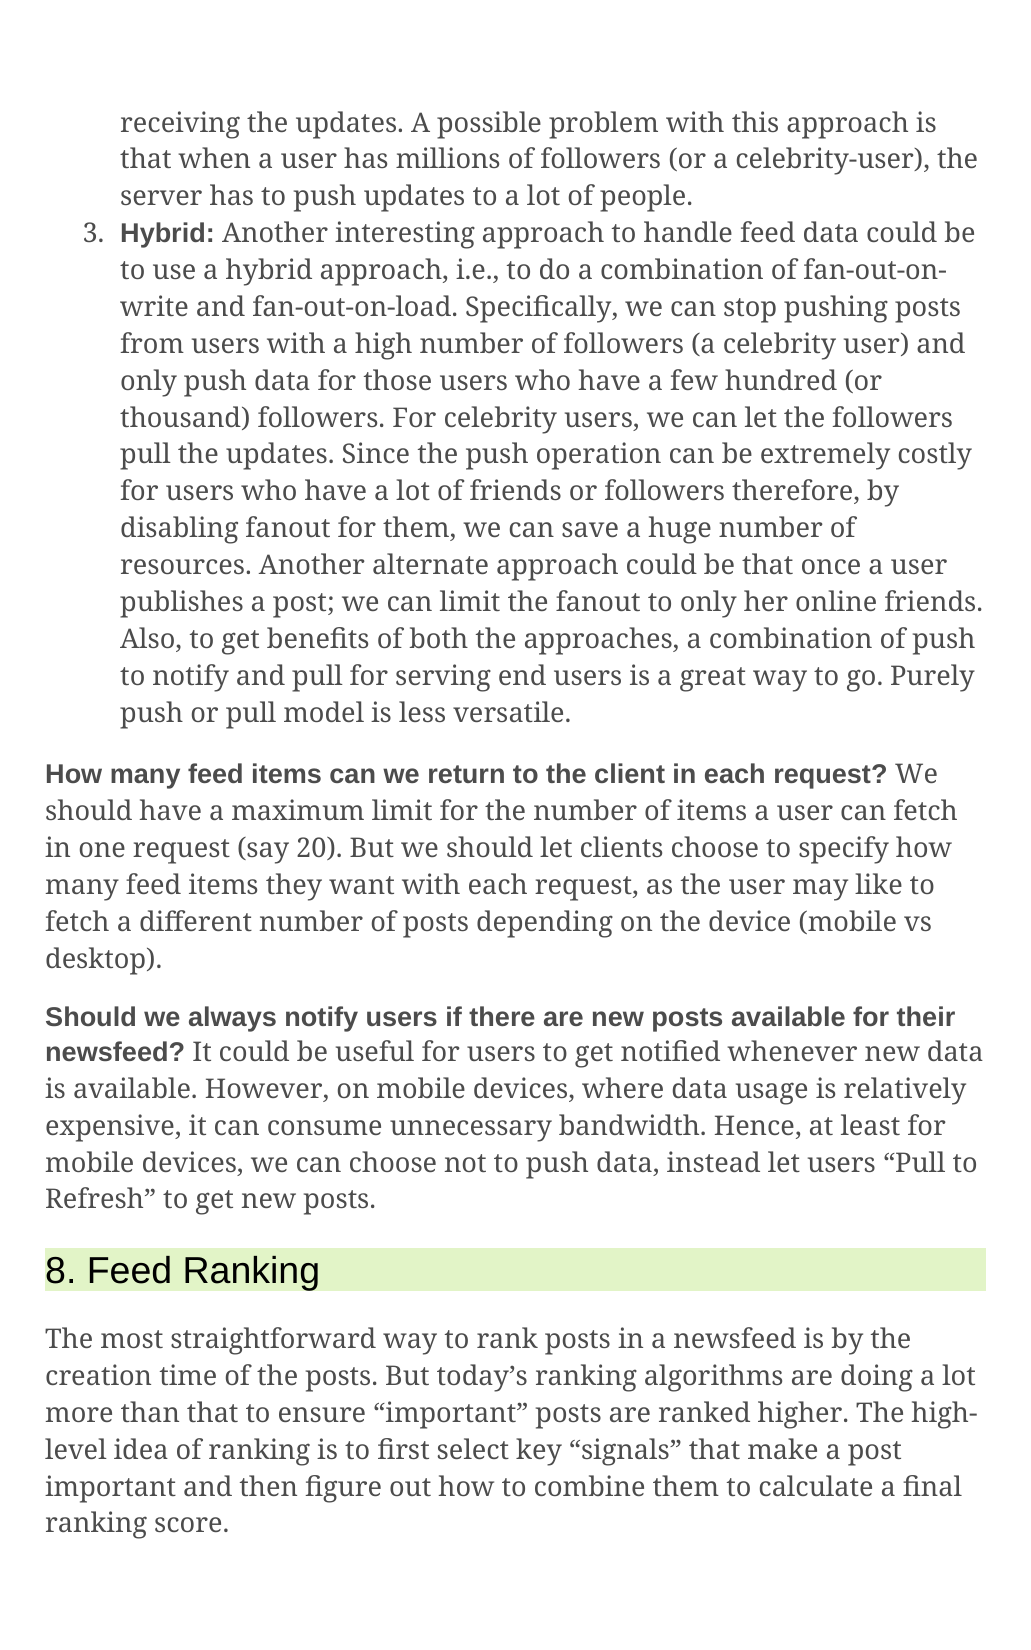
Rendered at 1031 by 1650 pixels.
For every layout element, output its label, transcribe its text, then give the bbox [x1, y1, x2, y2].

list Hybrid: Another interesting approach to handle feed data could be to use a hybrid approach, i.e., to do a combination of fan-out-on-write and fan-out-on-load. Specifically, we can stop pushing posts from users with a high number of followers (a celebrity user) and only push data for those users who have a few hundred (or thousand) followers. For celebrity users, we can let the followers pull the updates. Since the push operation can be extremely costly for users who have a lot of friends or followers therefore, by disabling fanout for them, we can save a huge number of resources. Another alternate approach could be that once a user publishes a post; we can limit the fanout to only her online friends. Also, to get benefits of both the approaches, a combination of push to notify and pull for serving end users is a great way to go. Purely push or pull model is less versatile. [82, 214, 986, 730]
text How many feed items can we return to the client in each request? We should have a maximum limit for the number of items a user can fetch in one request (say 20). But we should let clients choose to specify how many feed items they want with each request, as the user may like to fetch a different number of posts depending on the device (mobile vs desktop). [45, 755, 986, 976]
text The most straightforward way to rank posts in a newsfeed is by the creation time of the posts. But today’s ranking algorithms are doing a lot more than that to ensure “important” posts are ranked higher. The high-level idea of ranking is to first select key “signals” that make a post important and then figure out how to combine them to calculate a final ranking score. [45, 1319, 986, 1541]
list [82, 103, 986, 214]
text Should we always notify users if there are new posts available for their newsfeed? It could be useful for users to get notified whenever new data is available. However, on mobile devices, where data usage is relatively expensive, it can consume unnecessary bandwidth. Hence, at least for mobile devices, we can choose not to push data, instead let users “Pull to Refresh” to get new posts. [45, 1001, 986, 1217]
subtitle 8. Feed Ranking [45, 1248, 986, 1291]
